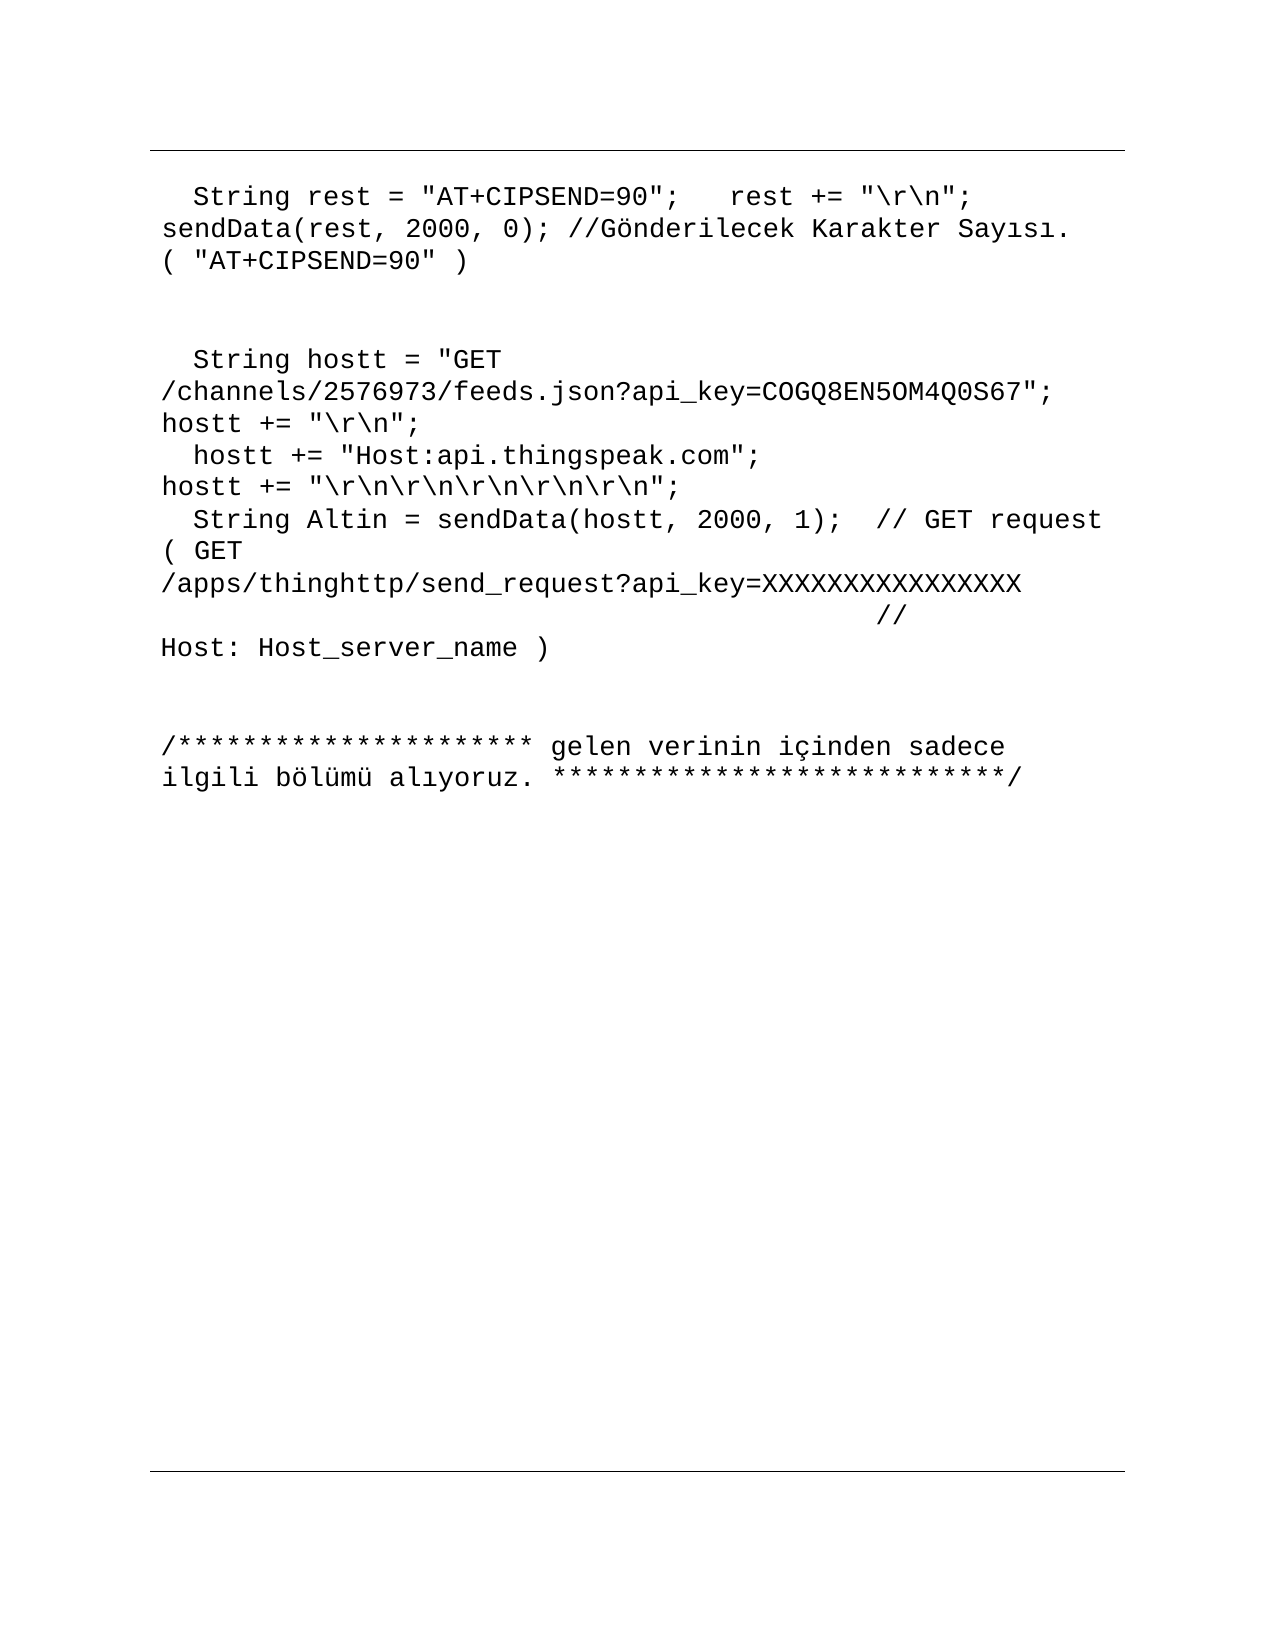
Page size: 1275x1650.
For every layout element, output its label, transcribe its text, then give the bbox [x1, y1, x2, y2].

text String hostt = "GET [160, 346, 1104, 376]
text ( "AT+CIPSEND=90" ) [160, 247, 1104, 278]
text /apps/thinghttp/send_request?api_key=XXXXXXXXXXXXXXXX [160, 569, 1104, 600]
text String Altin = sendData(hostt, 2000, 1); // GET request ( GET [160, 506, 1104, 568]
text // [160, 602, 1104, 632]
text String rest = "AT+CIPSEND=90"; rest += "\r\n"; sendData(rest, 2000, 0); //Gönderilecek Karakter Sayısı. [160, 183, 1104, 245]
text hostt += "Host:api.thingspeak.com"; hostt += "\r\n\r\n\r\n\r\n\r\n"; [160, 442, 861, 504]
text /channels/2576973/feeds.json?api_key=COGQ8EN5OM4Q0S67"; hostt += "\r\n"; [160, 378, 1104, 440]
text /********************** gelen verinin içinden sadece ilgili bölümü alıyoruz. ****************************/ [160, 732, 1104, 795]
text Host: Host_server_name ) [160, 634, 1104, 665]
